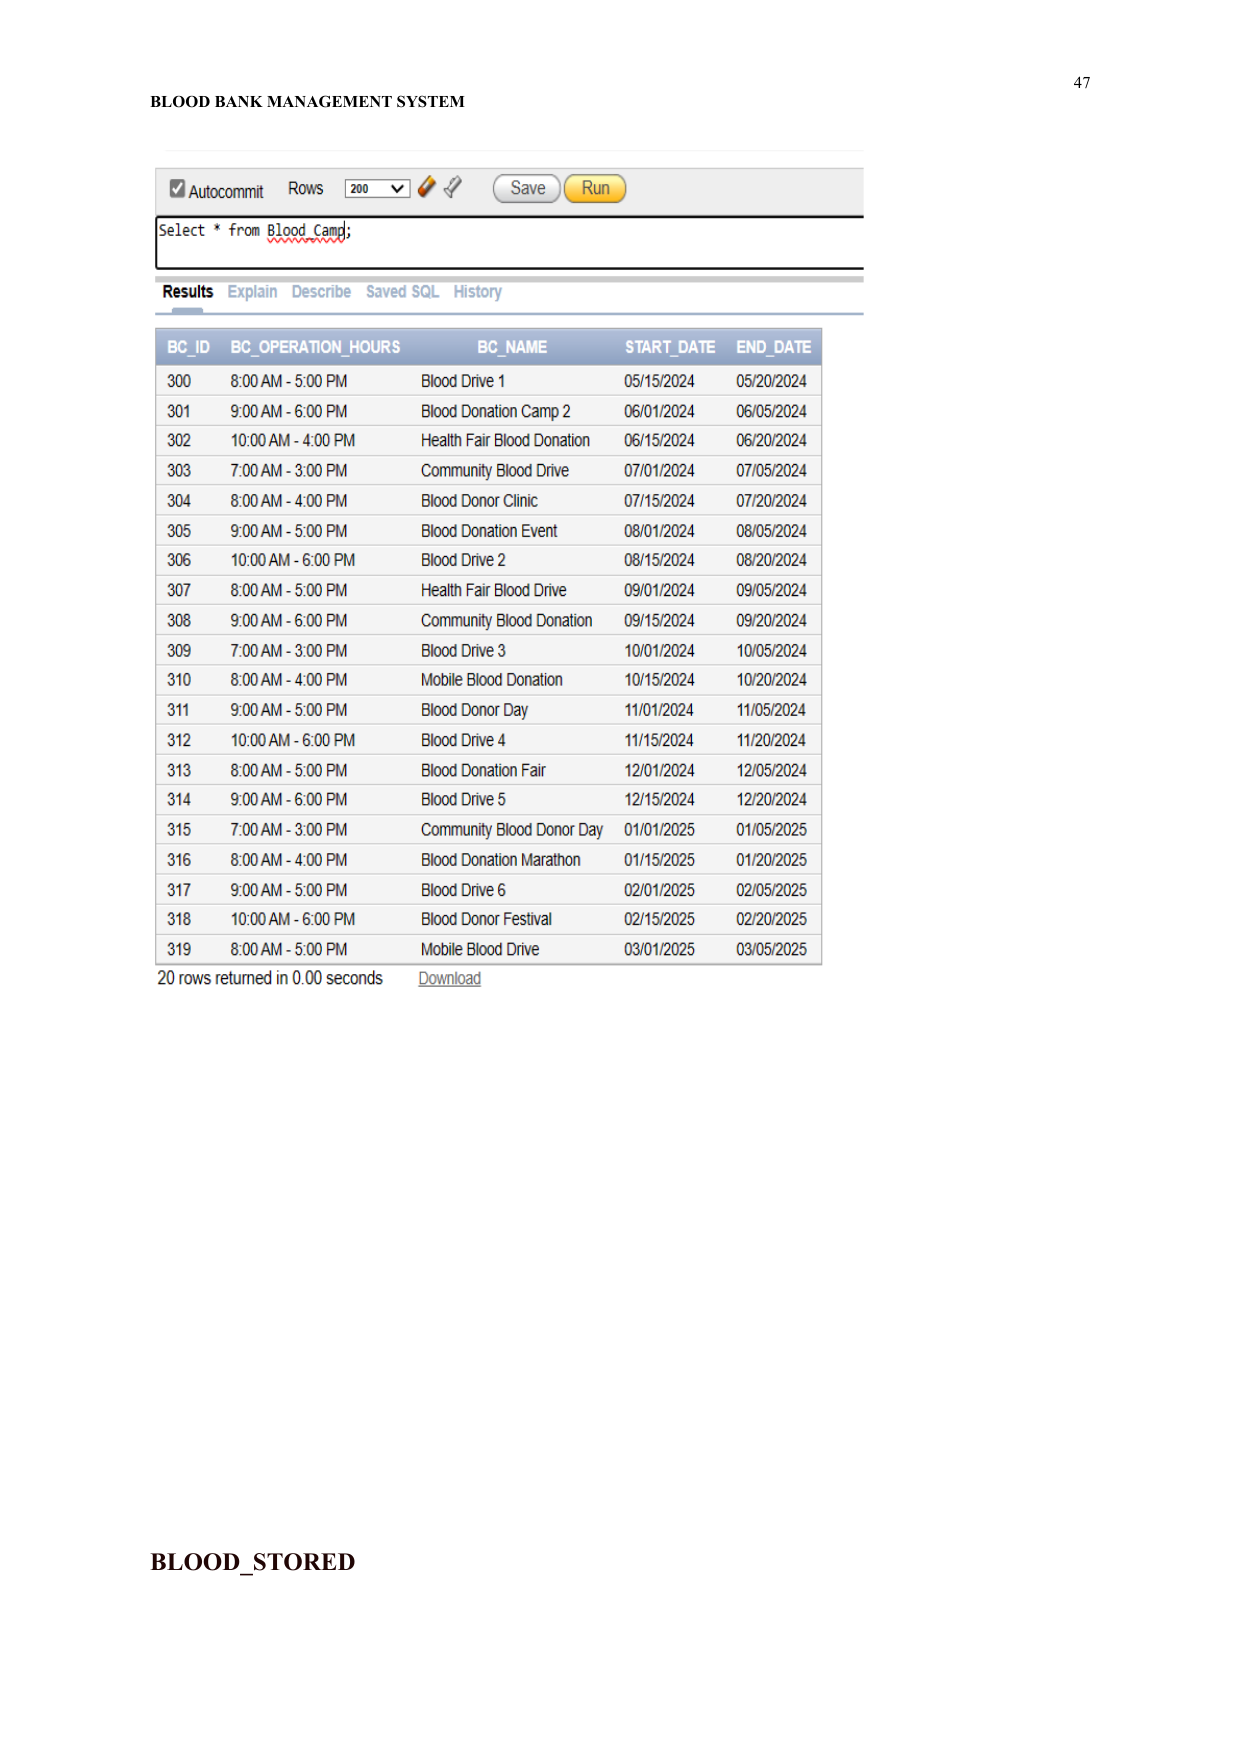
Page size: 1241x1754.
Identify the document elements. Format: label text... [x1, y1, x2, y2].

text BLOOD_STORED [150, 1548, 1090, 1576]
picture [150, 150, 864, 1031]
